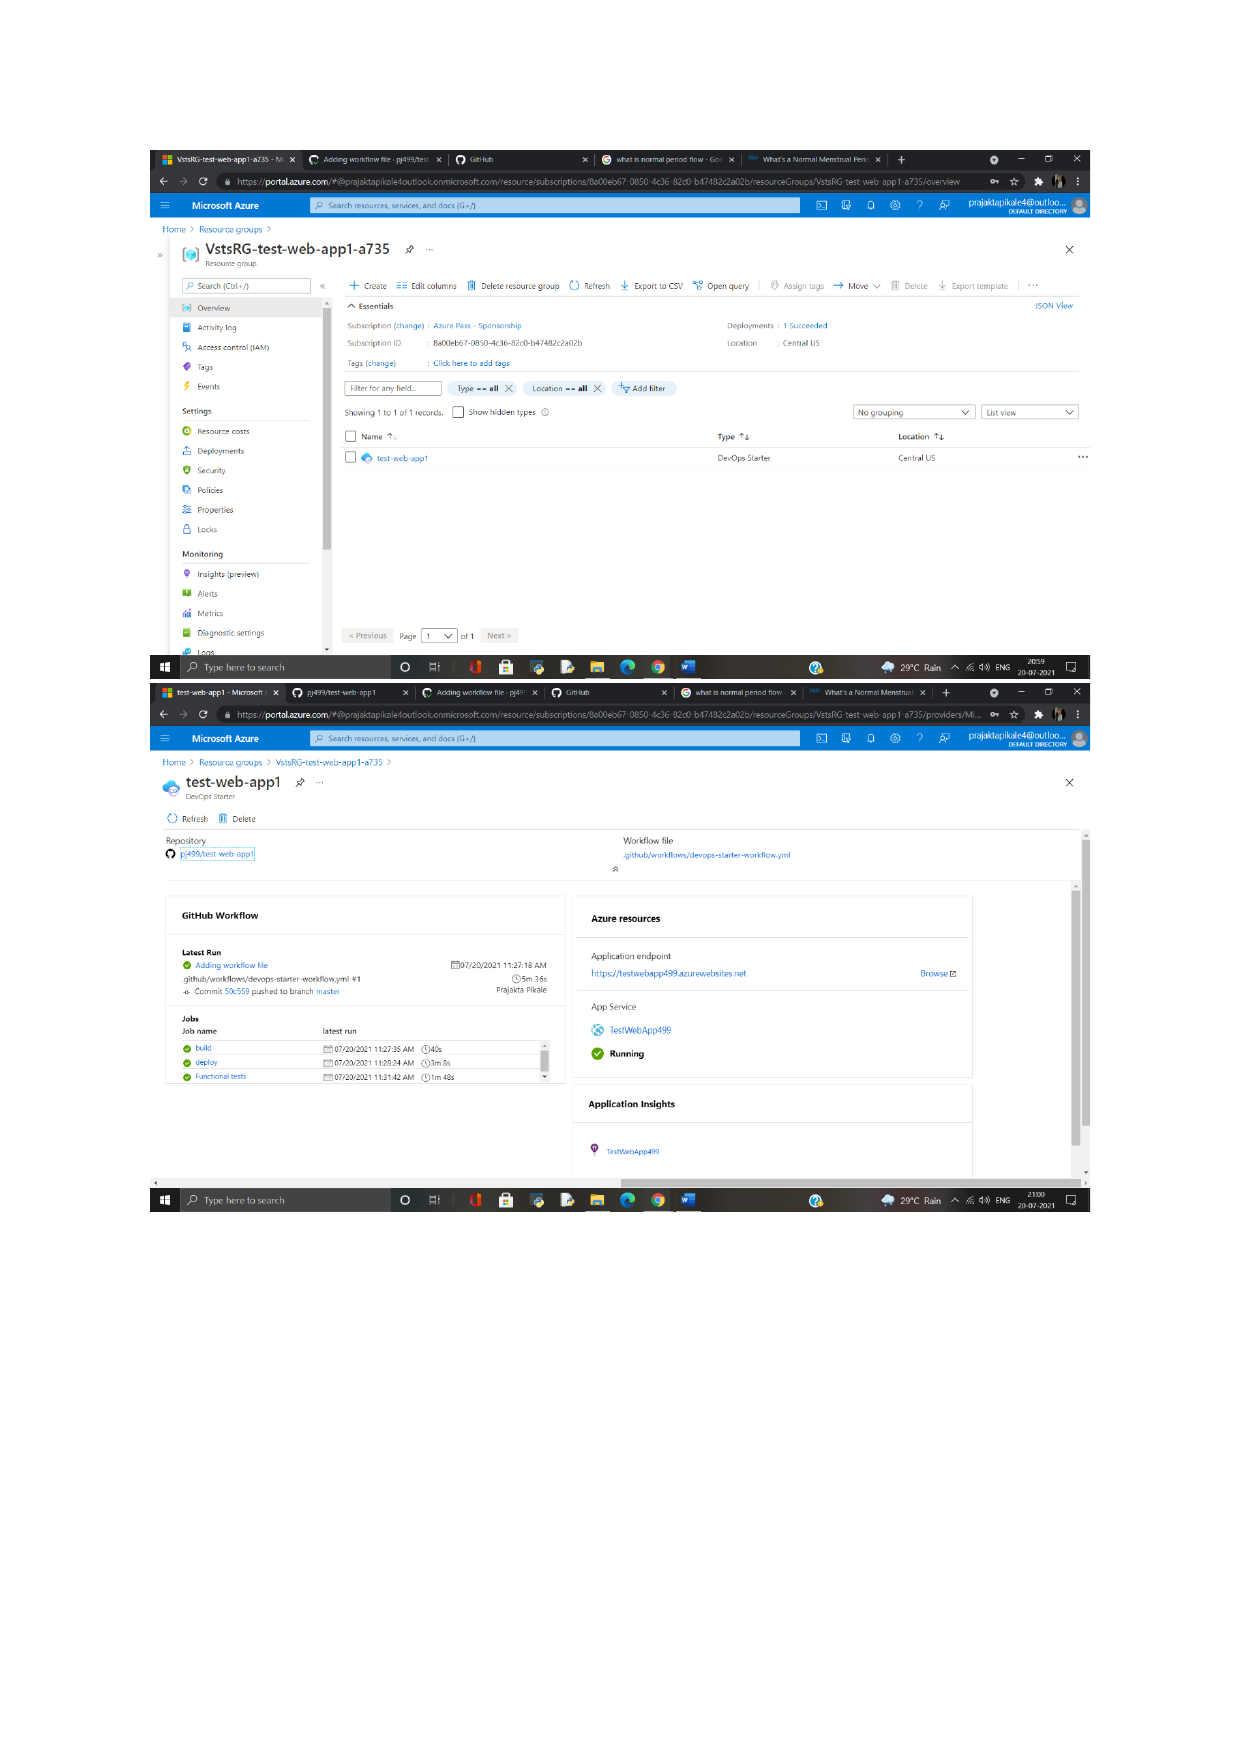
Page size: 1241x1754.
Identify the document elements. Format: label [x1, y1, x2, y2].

picture [150, 683, 1091, 1212]
picture [150, 150, 1091, 679]
